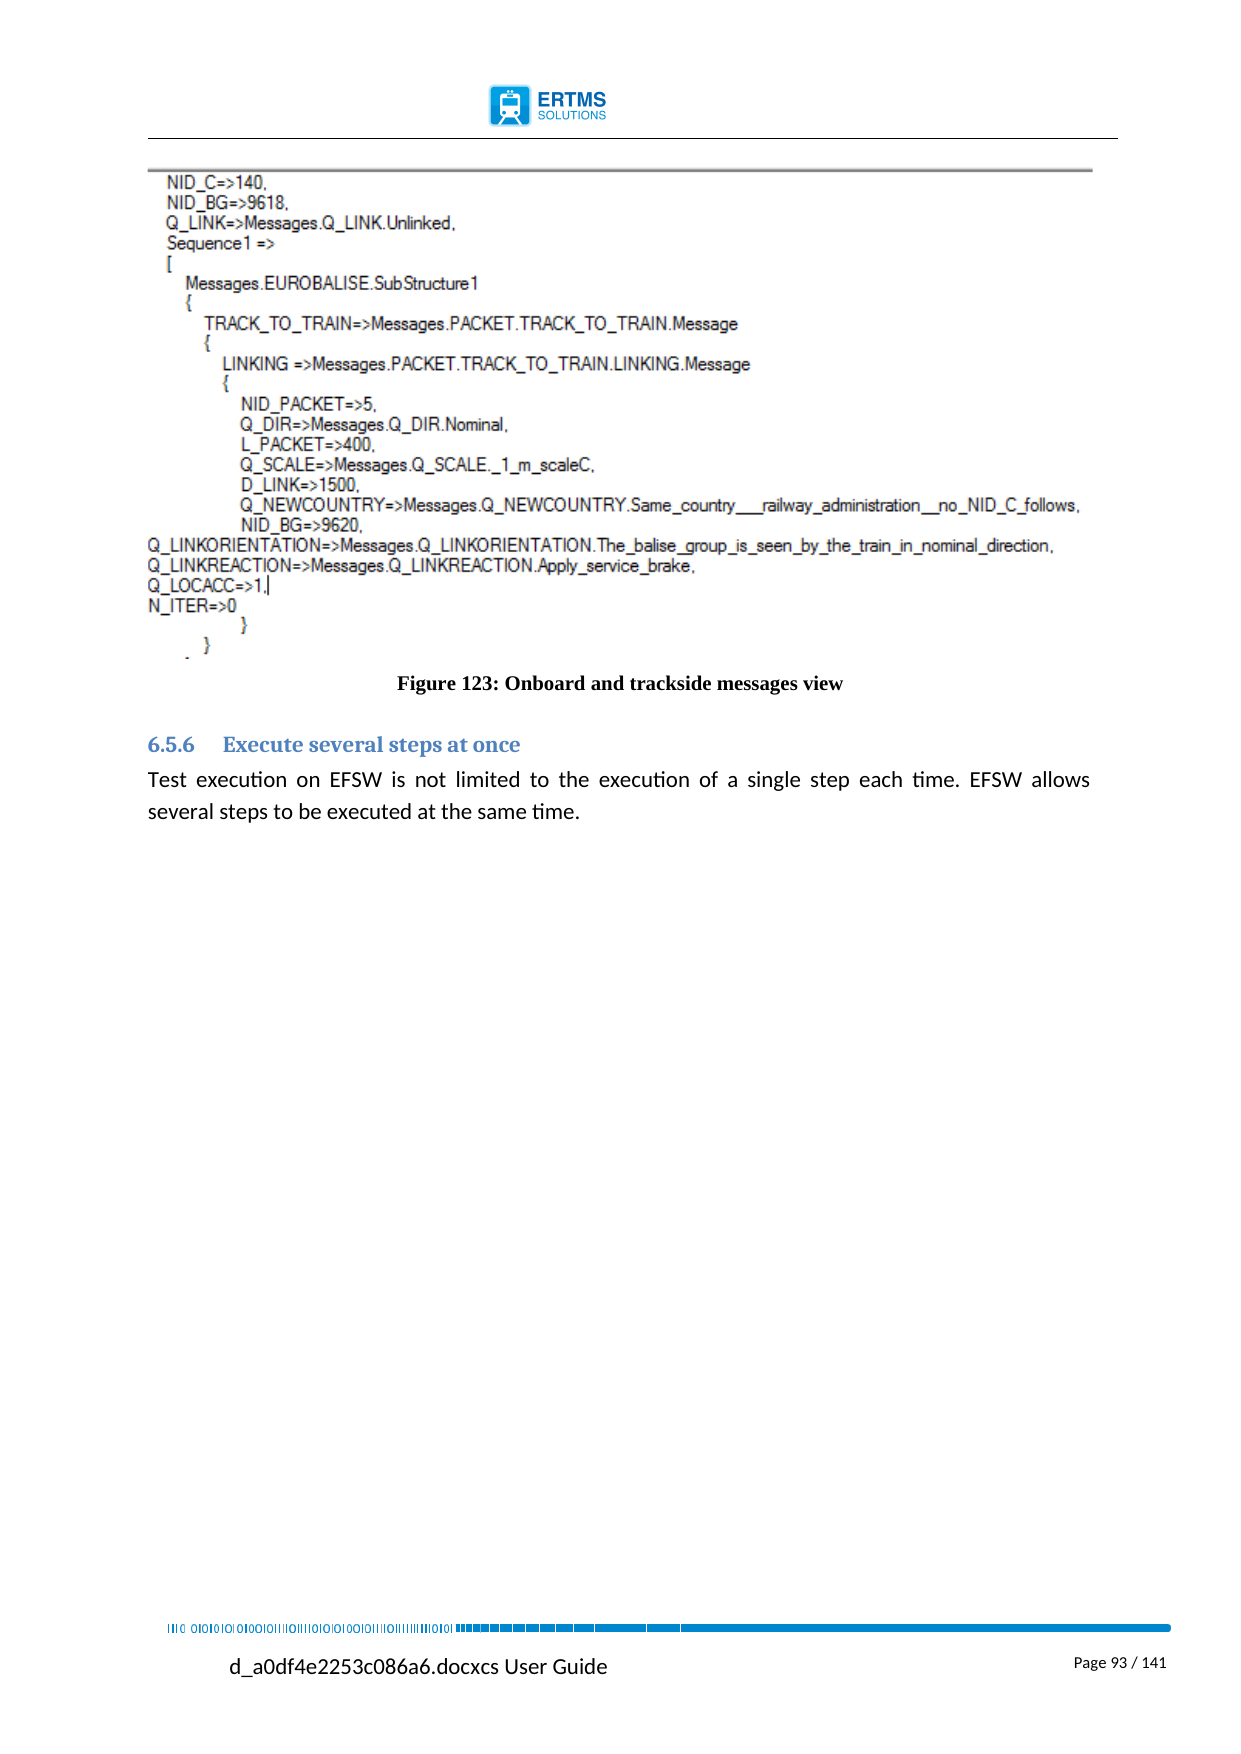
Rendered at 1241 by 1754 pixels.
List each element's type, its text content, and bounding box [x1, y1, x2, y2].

text Figure 123: Onboard and trackside messages view [148, 671, 1093, 695]
text Test execution on EFSW is not limited to the execution of a single step each time. EFSW allows several steps to be executed at the same time. [148, 765, 1093, 825]
subtitle Execute several steps at once [148, 732, 1093, 758]
picture [477, 73, 617, 138]
picture [167, 1624, 1171, 1633]
picture [147, 167, 1093, 659]
